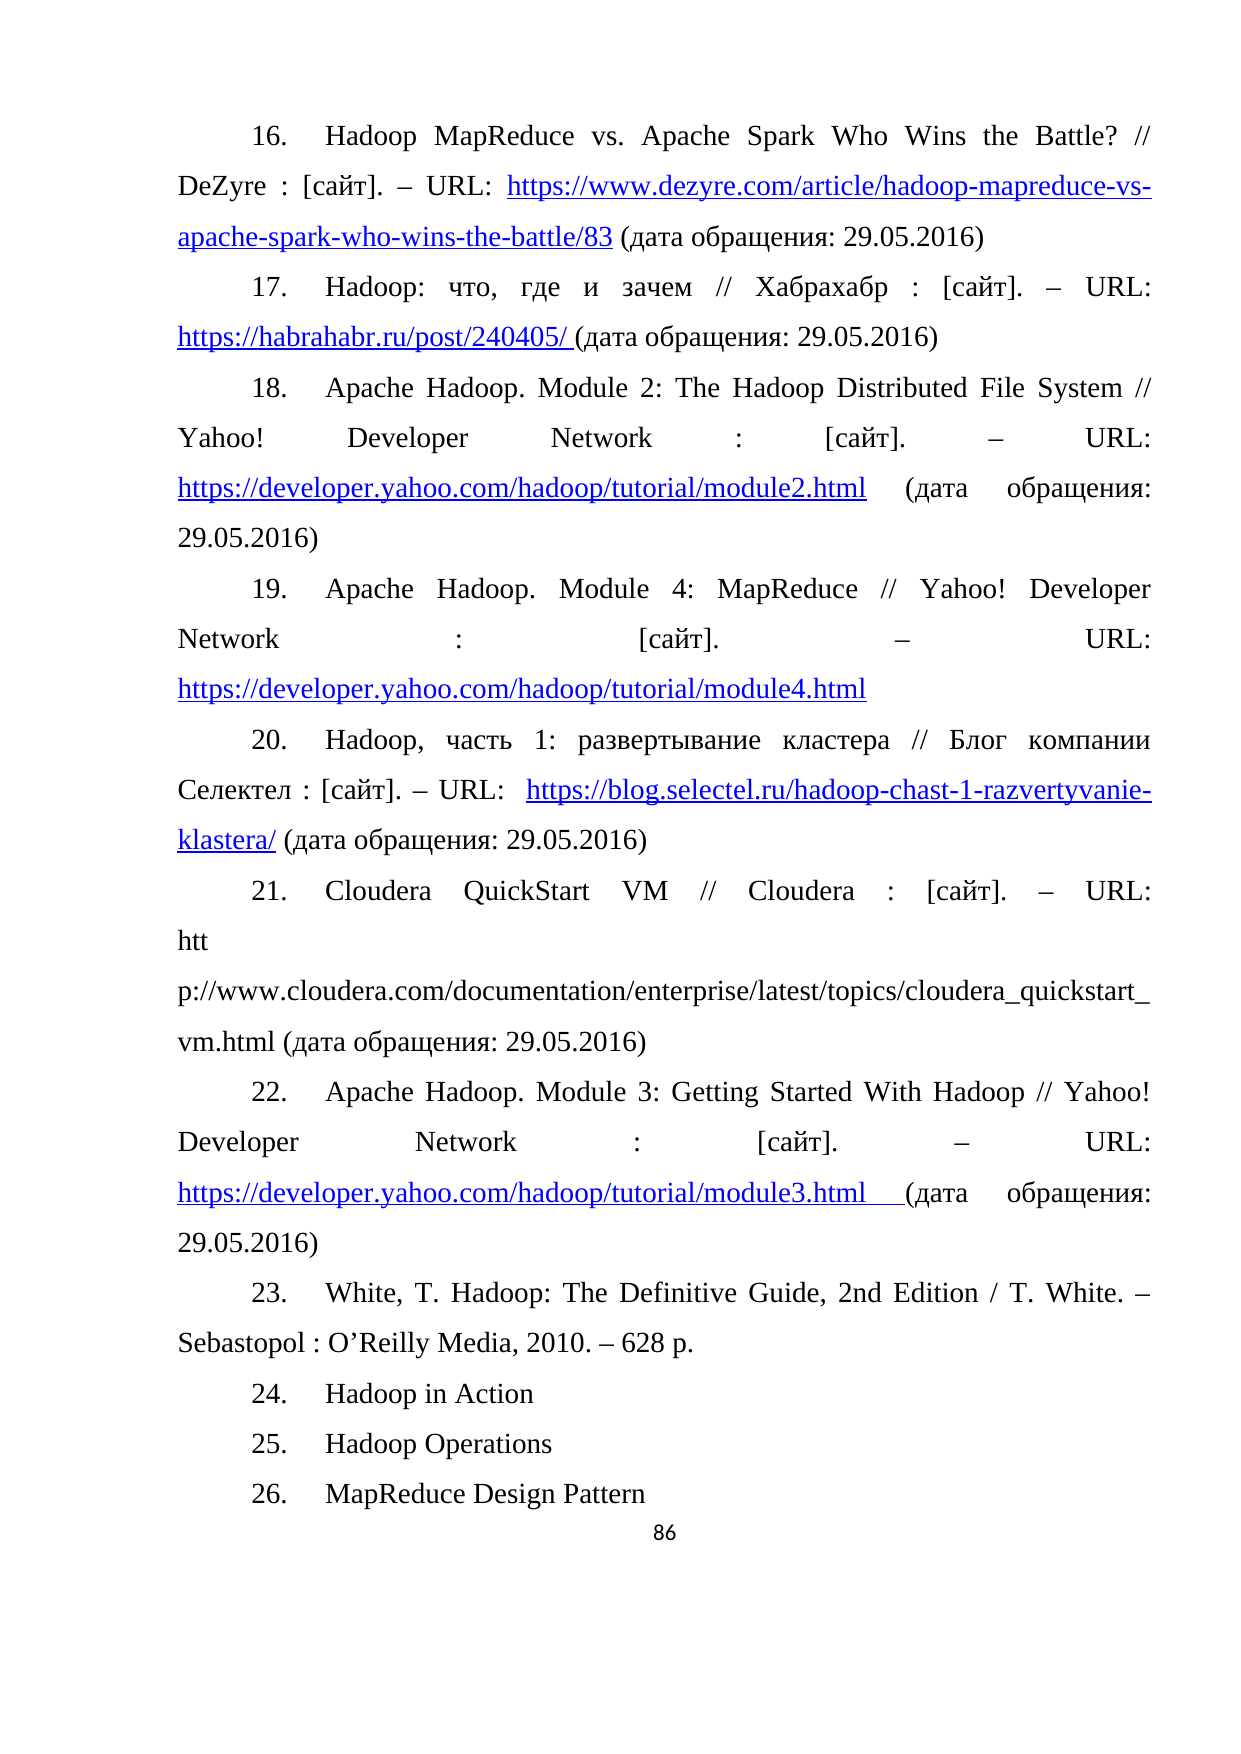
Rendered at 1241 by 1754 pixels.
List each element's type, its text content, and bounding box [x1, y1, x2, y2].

list Hadoop, часть 1: развертывание кластера // Блог компании Селектел : [сайт]. – URL: https://blog.selectel.ru/hadoop-chast-1-razvertyvanie-klastera/ (дата обращения: 29.05.2016) [177, 722, 1152, 856]
list Cloudera QuickStart VM // Cloudera : [сайт]. – URL: http://www.cloudera.com/documentation/enterprise/latest/topics/cloudera_quickstart_vm.html (дата обращения: 29.05.2016) [177, 873, 1152, 1057]
list MapReduce Design Pattern [177, 1477, 1152, 1510]
list Apache Hadoop. Module 4: MapReduce // Yahoo! Developer Network : [сайт]. – URL: https://developer.yahoo.com/hadoop/tutorial/module4.html [177, 571, 1152, 705]
list Apache Hadoop. Module 2: The Hadoop Distributed File System // Yahoo! Developer Network : [сайт]. – URL: https://developer.yahoo.com/hadoop/tutorial/module2.html (дата обращения: 29.05.2016) [177, 370, 1152, 554]
list Hadoop Operations [177, 1426, 1152, 1460]
list Hadoop MapReduce vs. Apache Spark Who Wins the Battle? // DeZyre : [сайт]. – URL: https://www.dezyre.com/article/hadoop-mapreduce-vs-apache-spark-who-wins-the-battle/83 (дата обращения: 29.05.2016) [177, 118, 1152, 252]
list White, T. Hadoop: The Definitive Guide, 2nd Edition / T. White. – Sebastopol : O’Reilly Media, 2010. – 628 p. [177, 1275, 1152, 1359]
list Hadoop in Action [177, 1376, 1152, 1409]
list Hadoop: что, где и зачем // Хабрахабр : [сайт]. – URL: https://habrahabr.ru/post/240405/ (дата обращения: 29.05.2016) [177, 269, 1152, 353]
list Apache Hadoop. Module 3: Getting Started With Hadoop // Yahoo! Developer Network : [сайт]. – URL: https://developer.yahoo.com/hadoop/tutorial/module3.html (дата обращения: 29.05.2016) [177, 1074, 1152, 1258]
